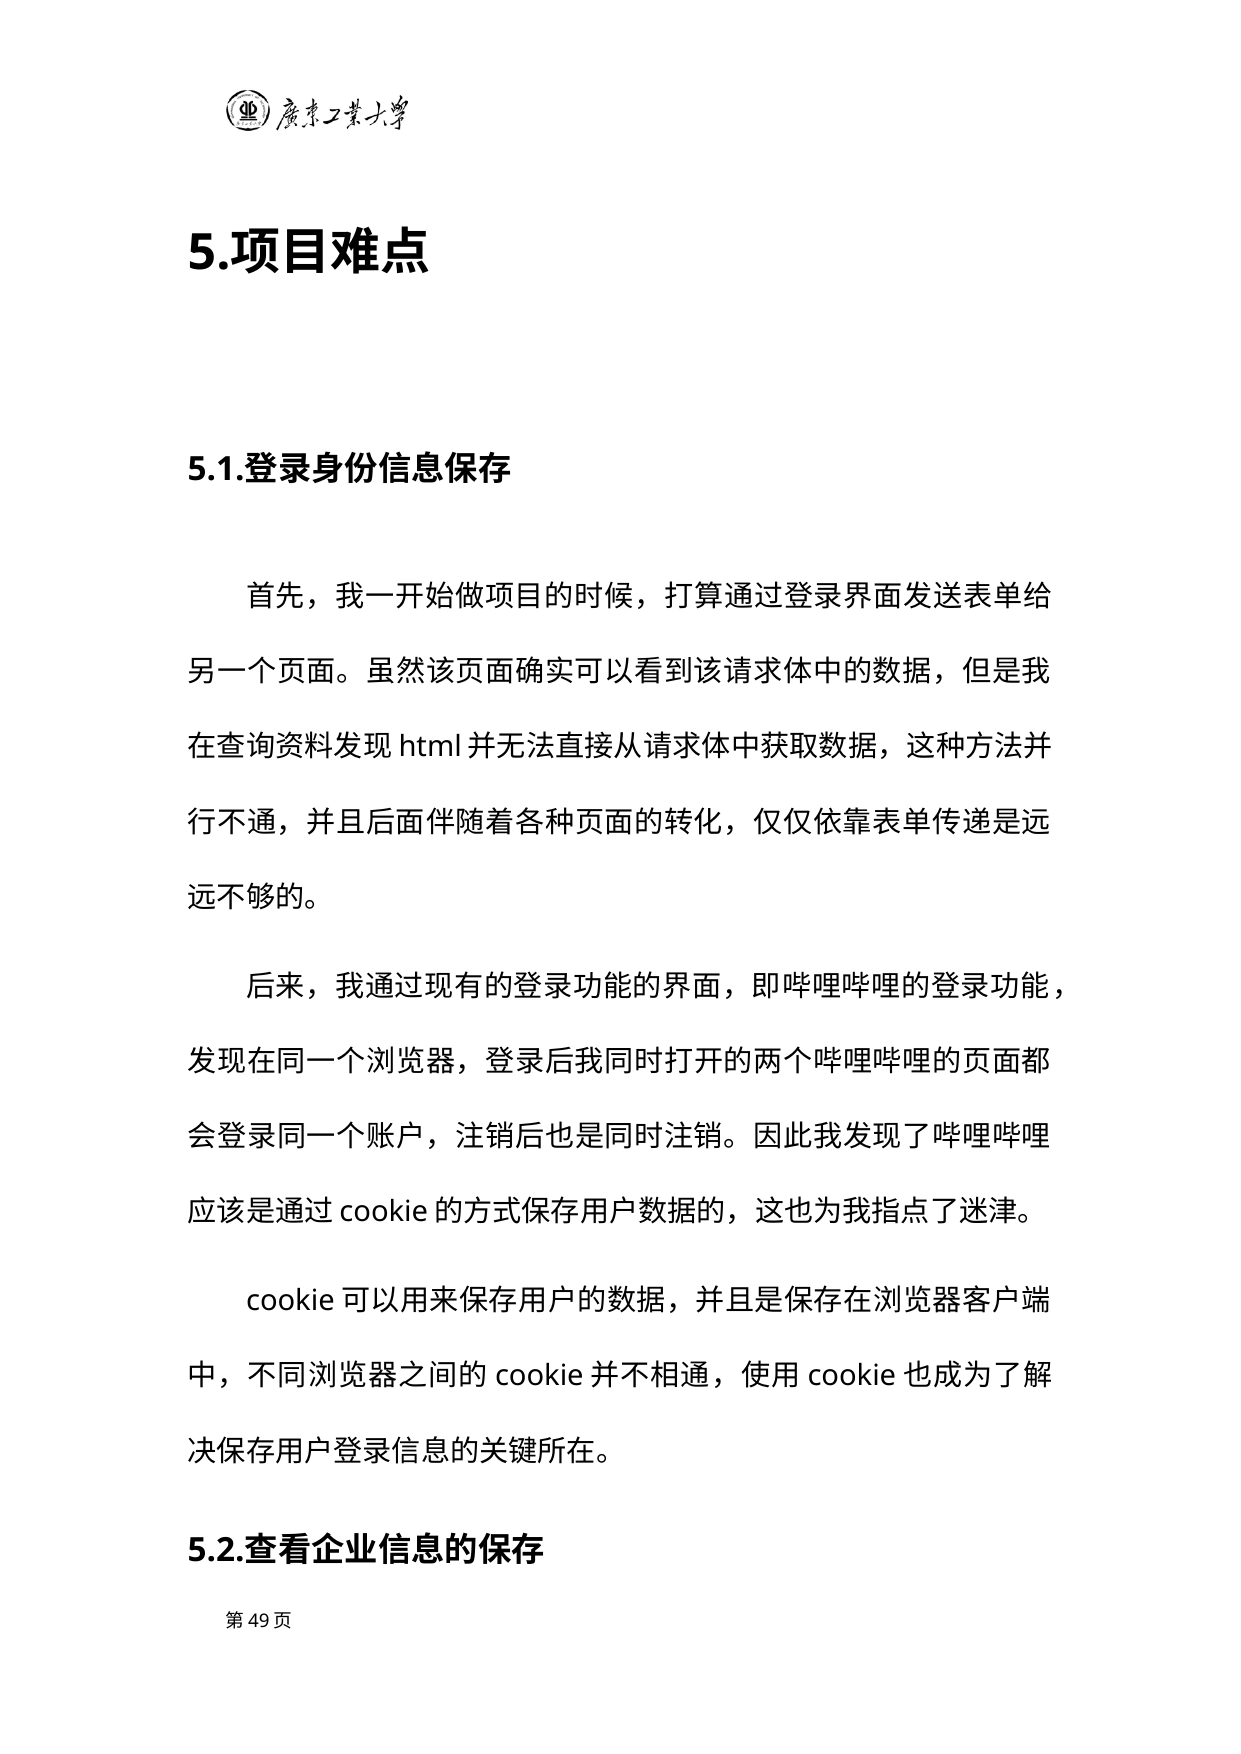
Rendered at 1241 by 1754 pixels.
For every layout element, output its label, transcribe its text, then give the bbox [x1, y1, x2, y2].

subtitle 查看企业信息的保存 [187, 1514, 1053, 1579]
list cookie可以用来保存用户的数据，并且是保存在浏览器客户端中，不同浏览器之间的cookie并不相通，使用cookie也成为了解决保存用户登录信息的关键所在。 [187, 1265, 1053, 1481]
subtitle 项目难点 [187, 199, 1053, 297]
picture [225, 88, 271, 132]
list 首先，我一开始做项目的时候，打算通过登录界面发送表单给另一个页面。虽然该页面确实可以看到该请求体中的数据，但是我在查询资料发现html并无法直接从请求体中获取数据，这种方法并行不通，并且后面伴随着各种页面的转化，仅仅依靠表单传递是远远不够的。 [187, 561, 1053, 927]
subtitle 登录身份信息保存 [187, 434, 1053, 499]
list 后来，我通过现有的登录功能的界面，即哔哩哔哩的登录功能，发现在同一个浏览器，登录后我同时打开的两个哔哩哔哩的页面都会登录同一个账户，注销后也是同时注销。因此我发现了哔哩哔哩应该是通过cookie的方式保存用户数据的，这也为我指点了迷津。 [187, 951, 1053, 1242]
picture [275, 94, 408, 132]
